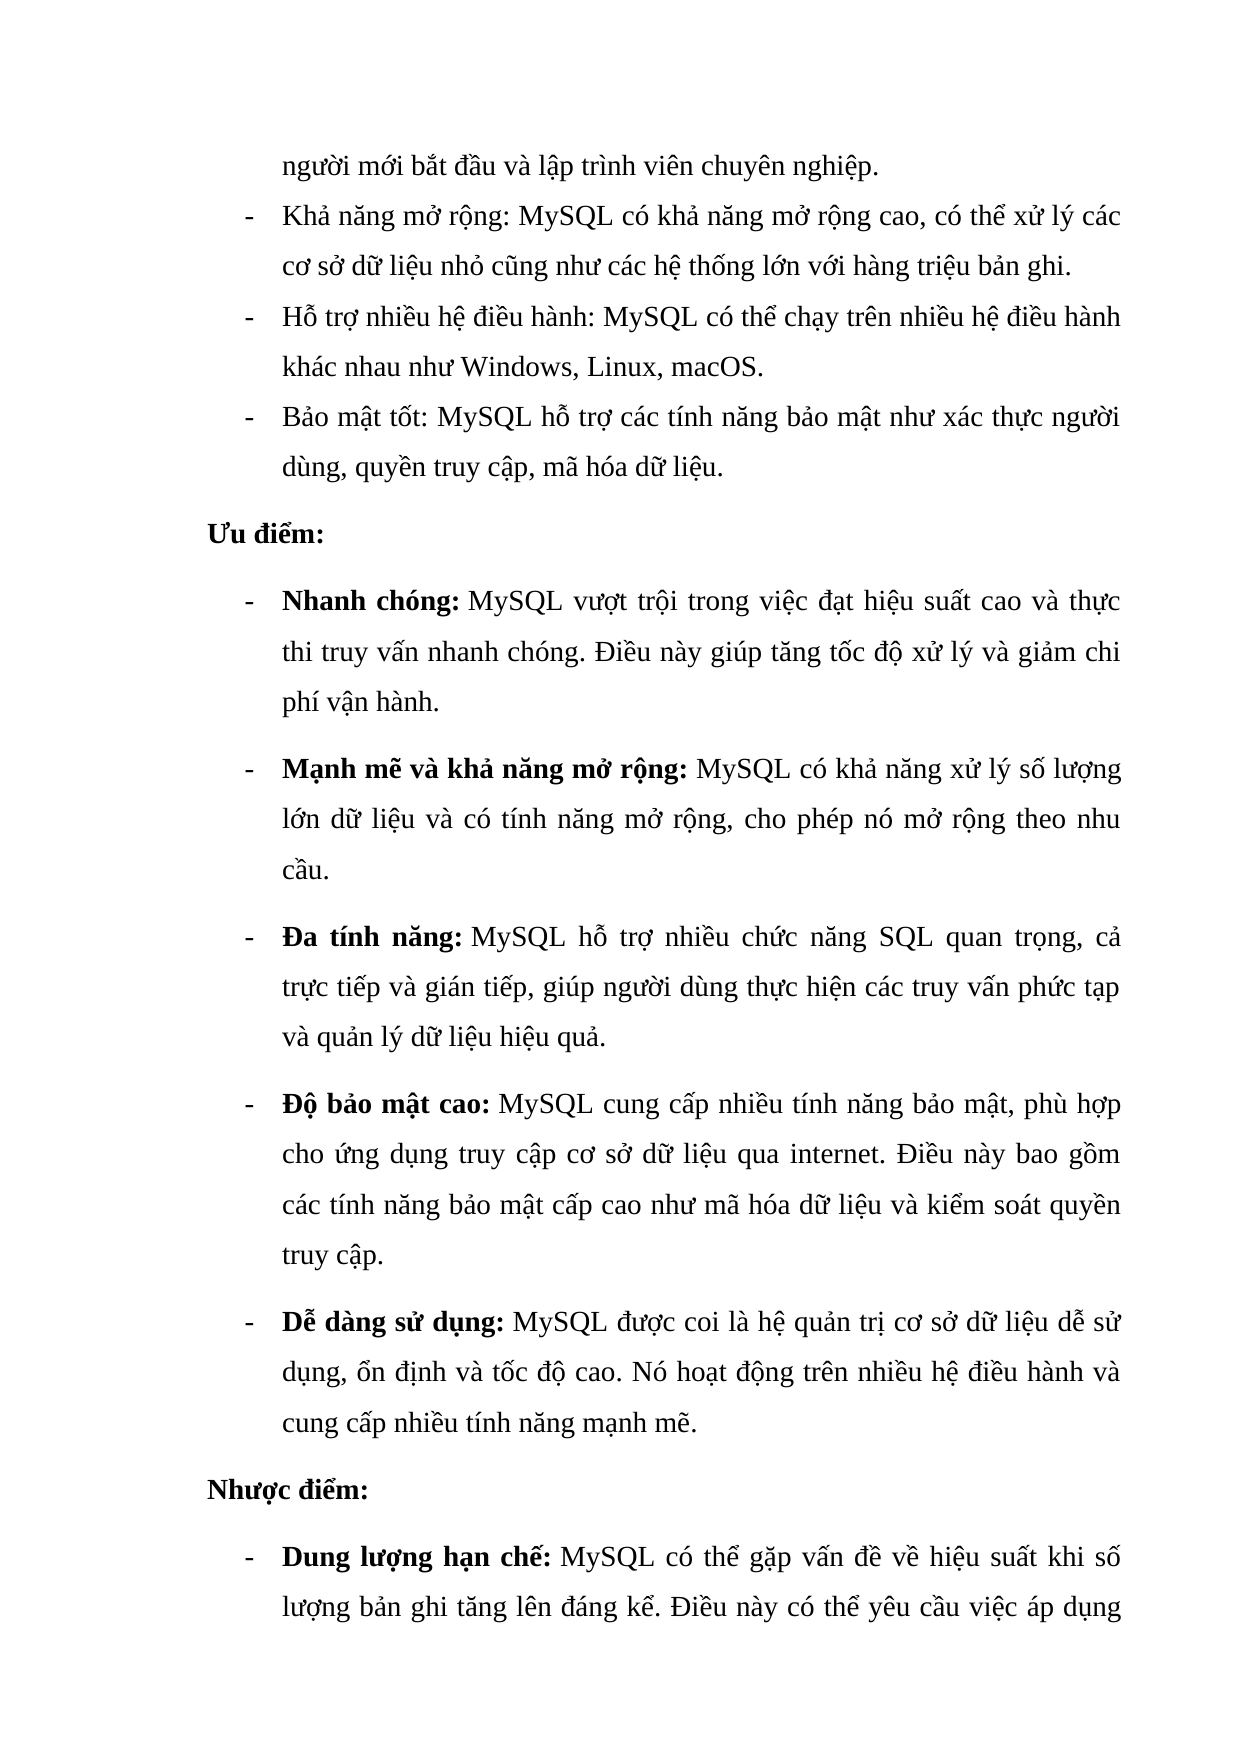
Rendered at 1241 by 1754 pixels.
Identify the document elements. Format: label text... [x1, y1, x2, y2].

list Khả năng mở rộng: MySQL có khả năng mở rộng cao, có thể xử lý các cơ sở dữ liệu nhỏ cũng như các hệ thống lớn với hàng triệu bản ghi. [244, 198, 1122, 282]
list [244, 148, 1122, 181]
list Dễ dàng sử dụng: MySQL được coi là hệ quản trị cơ sở dữ liệu dễ sử dụng, ổn định và tốc độ cao. Nó hoạt động trên nhiều hệ điều hành và cung cấp nhiều tính năng mạnh mẽ. [244, 1304, 1122, 1438]
list Nhanh chóng: MySQL vượt trội trong việc đạt hiệu suất cao và thực thi truy vấn nhanh chóng. Điều này giúp tăng tốc độ xử lý và giảm chi phí vận hành. [244, 583, 1122, 718]
list Đa tính năng: MySQL hỗ trợ nhiều chức năng SQL quan trọng, cả trực tiếp và gián tiếp, giúp người dùng thực hiện các truy vấn phức tạp và quản lý dữ liệu hiệu quả. [244, 919, 1122, 1053]
text Nhược điểm: [207, 1472, 1122, 1505]
list Độ bảo mật cao: MySQL cung cấp nhiều tính năng bảo mật, phù hợp cho ứng dụng truy cập cơ sở dữ liệu qua internet. Điều này bao gồm các tính năng bảo mật cấp cao như mã hóa dữ liệu và kiểm soát quyền truy cập. [244, 1086, 1122, 1271]
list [244, 1539, 1122, 1623]
list Mạnh mẽ và khả năng mở rộng: MySQL có khả năng xử lý số lượng lớn dữ liệu và có tính năng mở rộng, cho phép nó mở rộng theo nhu cầu. [244, 751, 1122, 885]
text Ưu điểm: [207, 517, 1122, 550]
list Hỗ trợ nhiều hệ điều hành: MySQL có thể chạy trên nhiều hệ điều hành khác nhau như Windows, Linux, macOS. [244, 299, 1122, 382]
list Bảo mật tốt: MySQL hỗ trợ các tính năng bảo mật như xác thực người dùng, quyền truy cập, mã hóa dữ liệu. [244, 399, 1122, 483]
